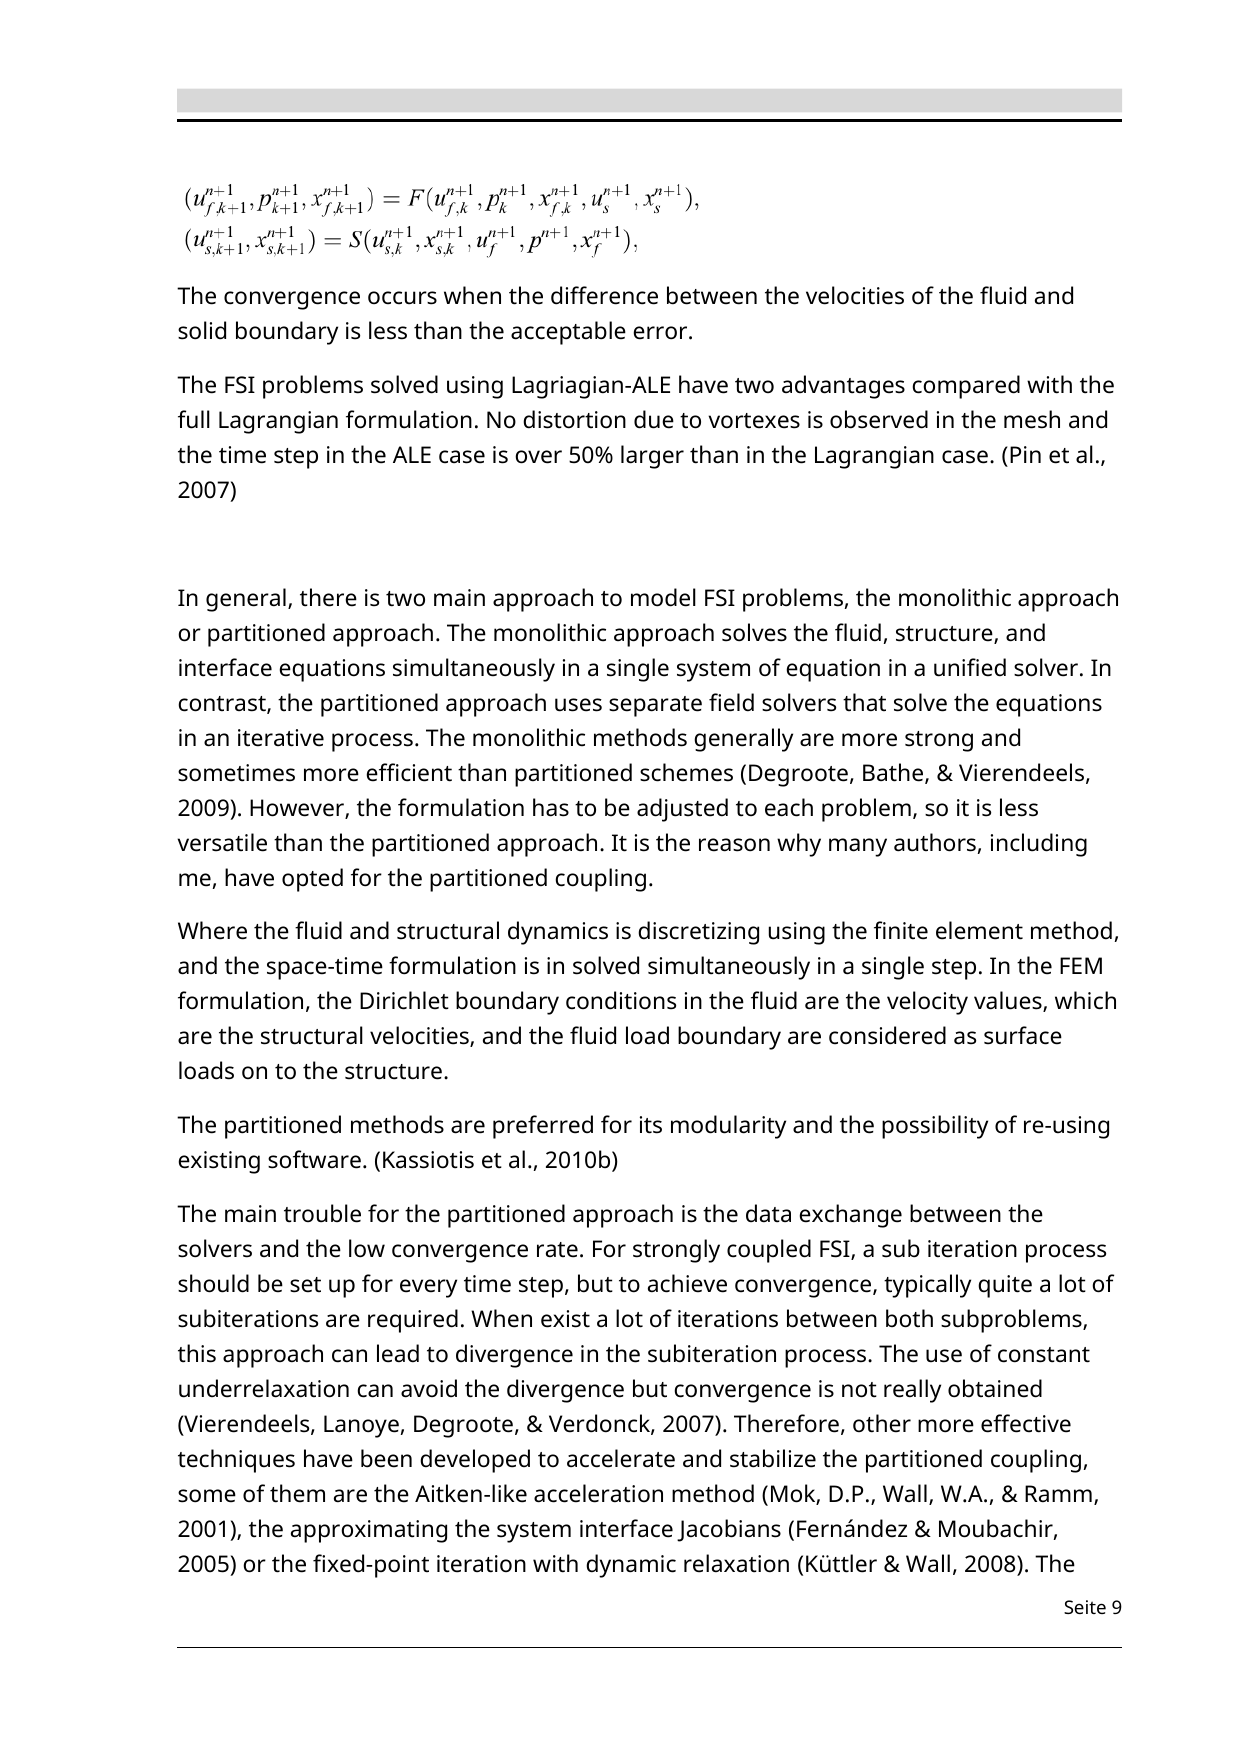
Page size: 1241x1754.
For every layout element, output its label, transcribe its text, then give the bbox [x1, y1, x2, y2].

text The convergence occurs when the difference between the velocities of the fluid and solid boundary is less than the acceptable error. [177, 280, 1122, 347]
text In general, there is two main approach to model FSI problems, the monolithic approach or partitioned approach. The monolithic approach solves the fluid, structure, and interface equations simultaneously in a single system of equation in a unified solver. In contrast, the partitioned approach uses separate field solvers that solve the equations in an iterative process. The monolithic methods generally are more strong and sometimes more efficient than partitioned schemes (Degroote, Bathe, & Vierendeels, 2009). However, the formulation has to be adjusted to each problem, so it is less versatile than the partitioned approach. It is the reason why many authors, including me, have opted for the partitioned coupling. [177, 582, 1122, 893]
text Where the fluid and structural dynamics is discretizing using the finite element method, and the space-time formulation is in solved simultaneously in a single step. In the FEM formulation, the Dirichlet boundary conditions in the fluid are the velocity values, which are the structural velocities, and the fluid load boundary are considered as surface loads on to the structure. [177, 915, 1122, 1087]
picture [177, 180, 706, 258]
text The FSI problems solved using Lagriagian-ALE have two advantages compared with the full Lagrangian formulation. No distortion due to vortexes is observed in the mesh and the time step in the ALE case is over 50% larger than in the Lagrangian case. (Pin et al., 2007) [177, 369, 1122, 505]
text The partitioned methods are preferred for its modularity and the possibility of re-using existing software. (Kassiotis et al., 2010b) [177, 1109, 1122, 1175]
